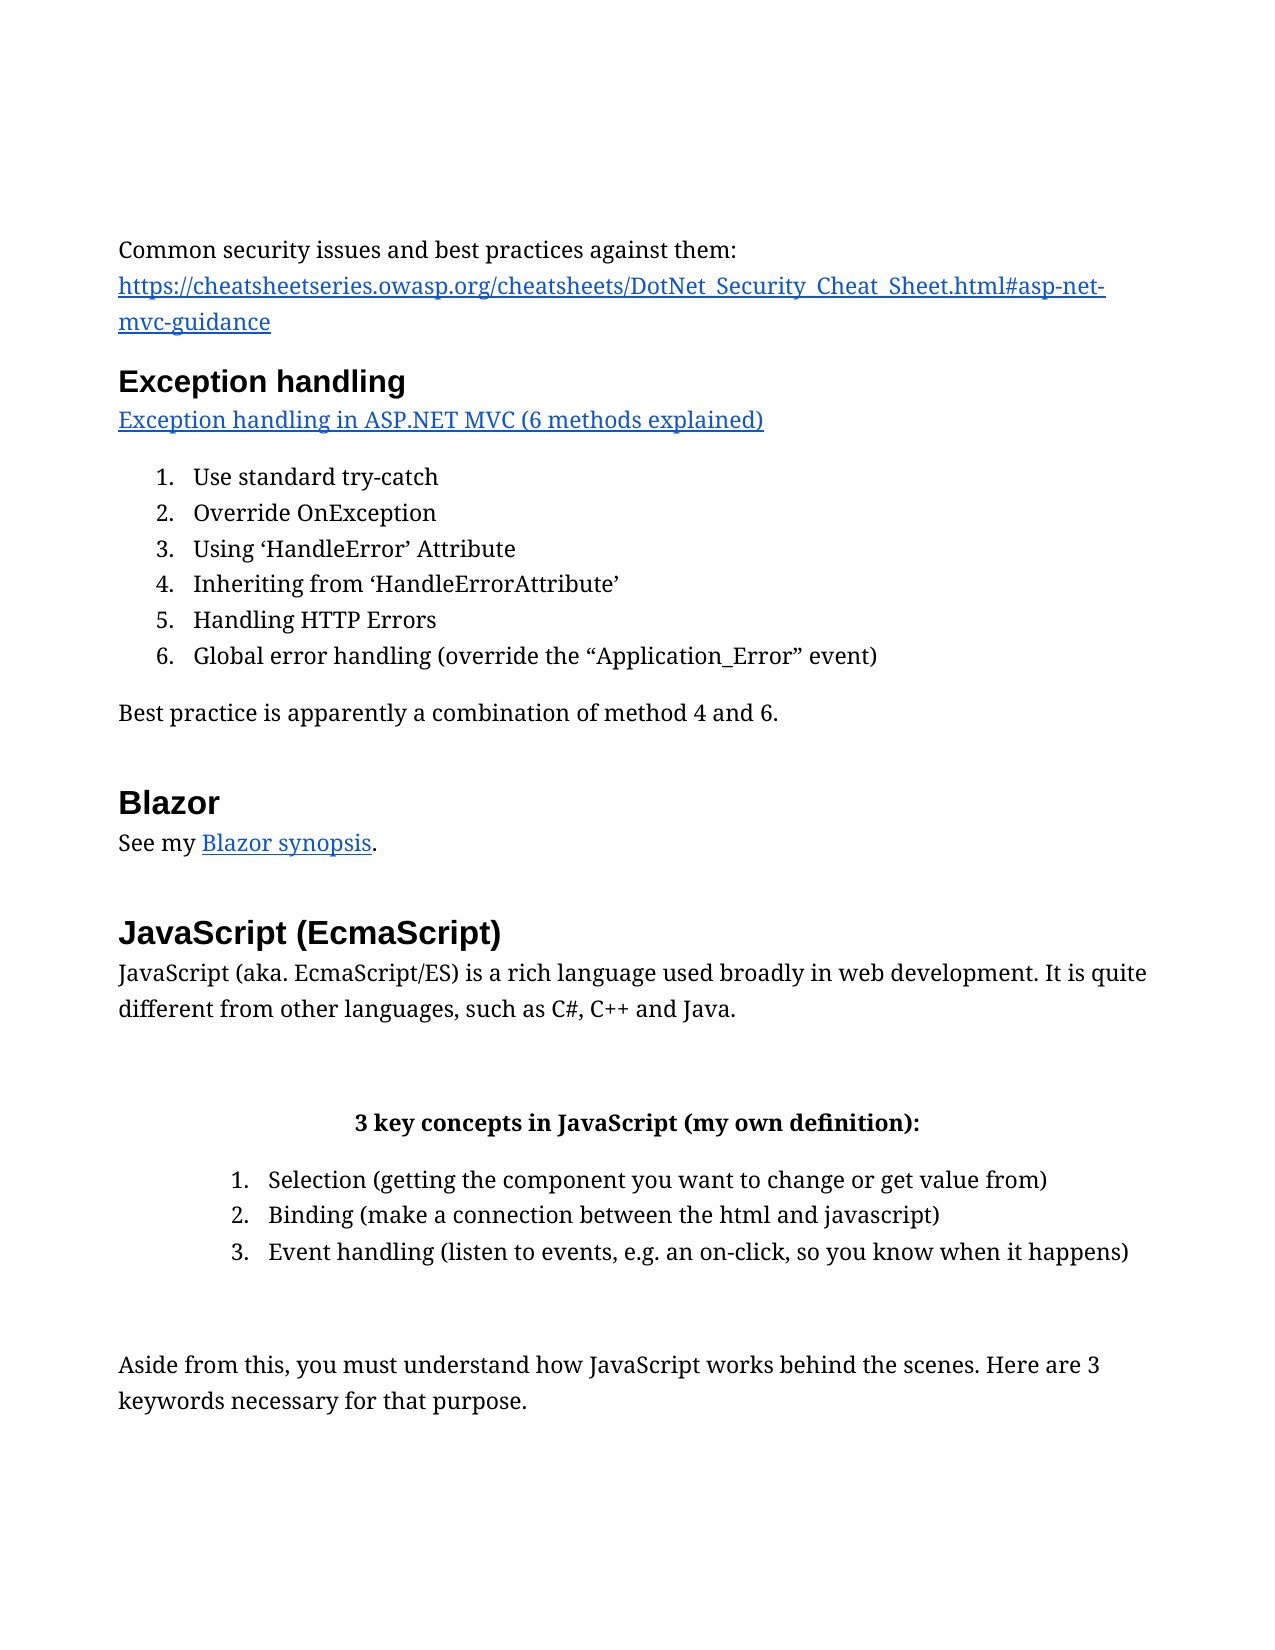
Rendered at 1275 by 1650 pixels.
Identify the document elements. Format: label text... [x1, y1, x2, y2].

subtitle Blazor [118, 783, 1157, 821]
list Inheriting from ‘HandleErrorAttribute’ [156, 568, 1157, 600]
text See my Blazor synopsis. [118, 827, 1157, 858]
list Selection (getting the component you want to change or get value from) [231, 1163, 1157, 1195]
text 3 key concepts in JavaScript (my own definition): [118, 1107, 1157, 1138]
list Using ‘HandleError’ Attribute [156, 532, 1157, 564]
text Best practice is apparently a combination of method 4 and 6. [118, 697, 1157, 728]
text JavaScript (aka. EcmaScript/ES) is a rich language used broadly in web development. It is quite different from other languages, such as C#, C++ and Java. [118, 957, 1157, 1024]
list Use standard try-catch [156, 461, 1157, 492]
text Exception handling in ASP.NET MVC (6 methods explained) [118, 404, 1157, 435]
text Common security issues and best practices against them: https://cheatsheetseries.owasp.org/cheatsheets/DotNet_Security_Cheat_Sheet.html#asp-net-mvc-guidance [118, 234, 1157, 337]
list Event handling (listen to events, e.g. an on-click, so you know when it happens) [231, 1235, 1157, 1267]
subtitle JavaScript (EcmaScript) [118, 913, 1157, 952]
list Handling HTTP Errors [156, 604, 1157, 636]
text Aside from this, you must understand how JavaScript works behind the scenes. Here are 3 keywords necessary for that purpose. [118, 1349, 1157, 1416]
list Binding (make a connection between the html and javascript) [231, 1199, 1157, 1231]
subtitle Exception handling [118, 363, 1157, 398]
list Override OnException [156, 497, 1157, 528]
list Global error handling (override the “Application_Error” event) [156, 640, 1157, 672]
